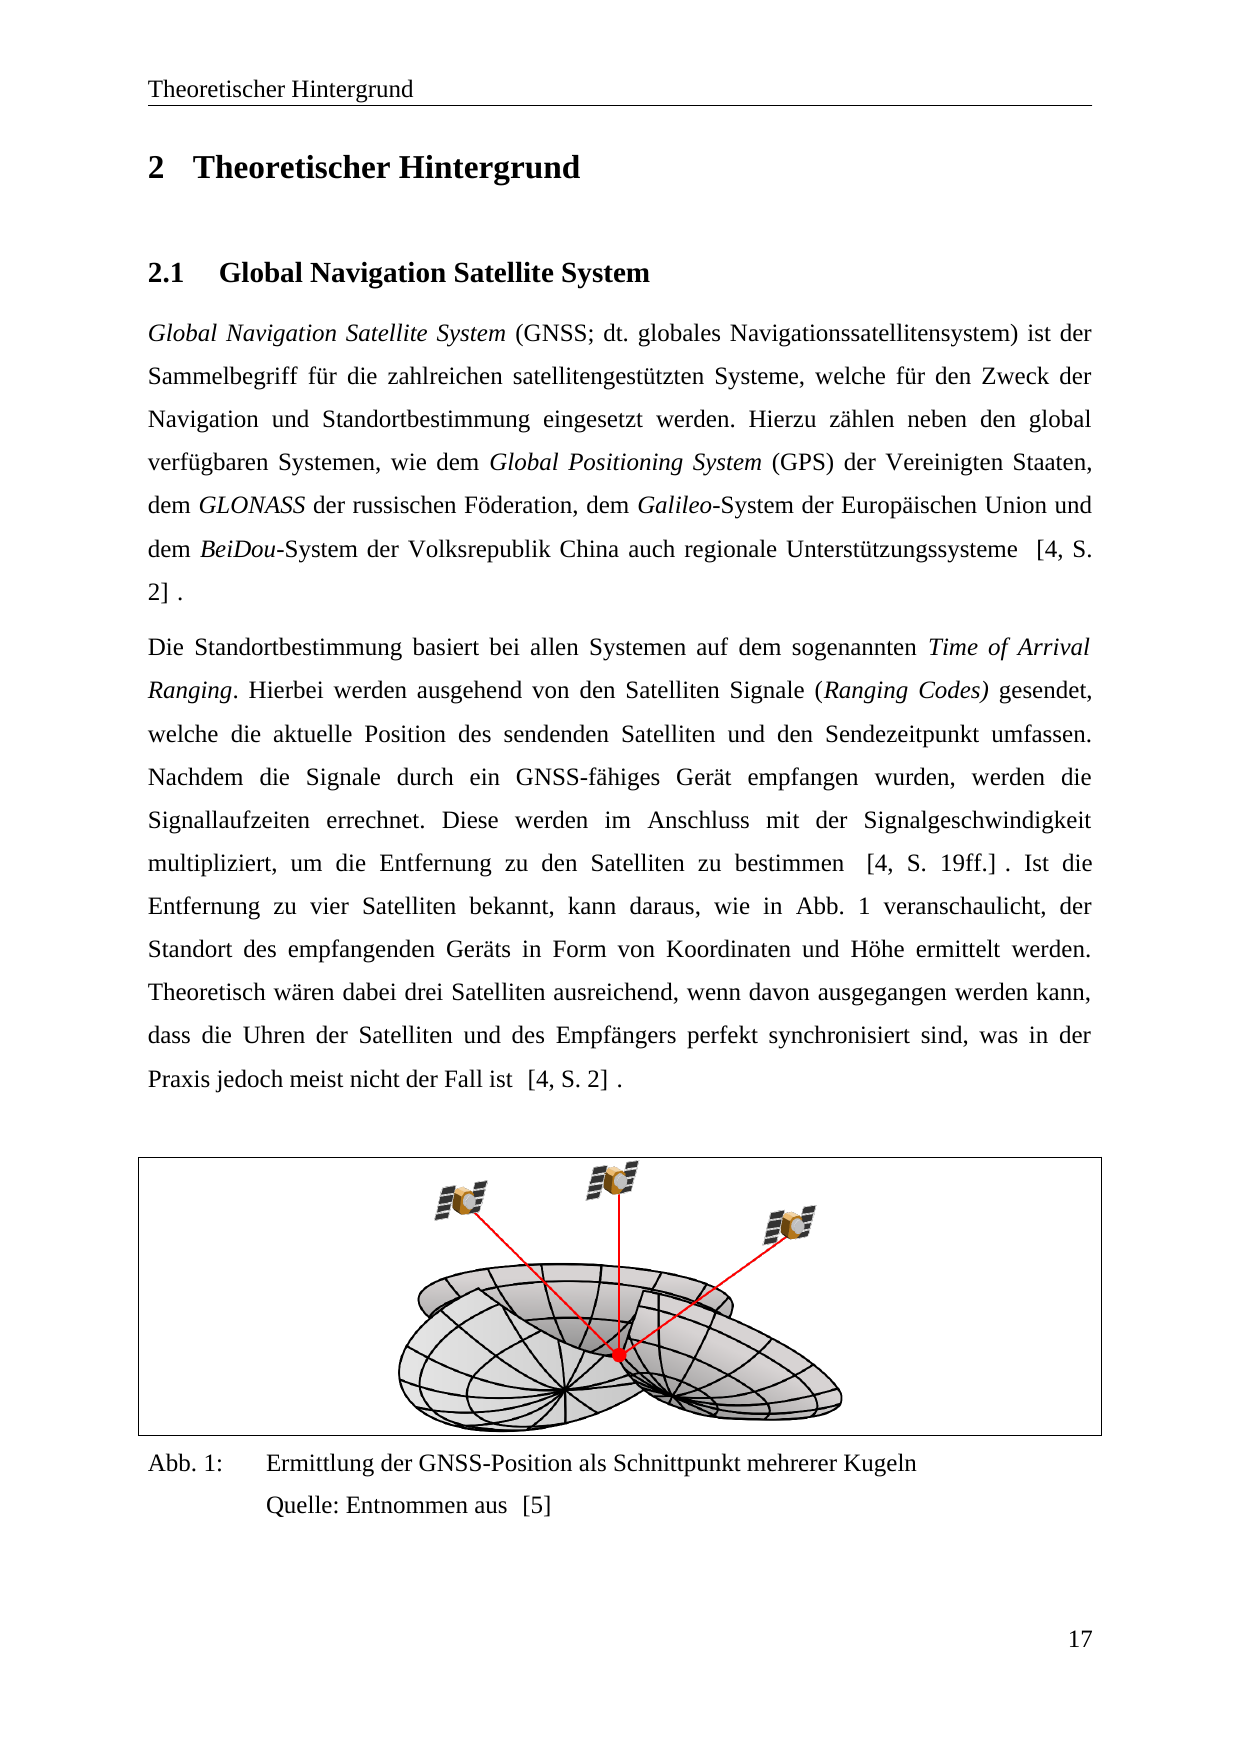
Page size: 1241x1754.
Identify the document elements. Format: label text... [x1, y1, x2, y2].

picture [397, 1160, 843, 1433]
text Global Navigation Satellite System (GNSS; dt. globales Navigationssatellitensystem) ist der Sammelbegriff für die zahlreichen satellitengestützten Systeme, welche für den Zweck der Navigation und Standortbestimmung eingesetzt werden. Hierzu zählen neben den global verfügbaren Systemen, wie dem Global Positioning System (GPS) der Vereinigten Staaten, dem GLONASS der russischen Föderation, dem Galileo-System der Europäischen Union und dem BeiDou-System der Volksrepublik China auch regionale Unterstützungssysteme . [148, 318, 1092, 606]
subtitle Theoretischer Hintergrund [148, 148, 1092, 186]
text Quelle: Entnommen aus [148, 1490, 1092, 1518]
text Die Standortbestimmung basiert bei allen Systemen auf dem sogenannten Time of Arrival Ranging. Hierbei werden ausgehend von den Satelliten Signale (Ranging Codes) gesendet, welche die aktuelle Position des sendenden Satelliten und den Sendezeitpunkt umfassen. Nachdem die Signale durch ein GNSS-fähiges Gerät empfangen wurden, werden die Signallaufzeiten errechnet. Diese werden im Anschluss mit der Signalgeschwindigkeit multipliziert, um die Entfernung zu den Satelliten zu bestimmen . Ist die Entfernung zu vier Satelliten bekannt, kann daraus, wie in Abb. 1 veranschaulicht, der Standort des empfangenden Geräts in Form von Koordinaten und Höhe ermittelt werden. Theoretisch wären dabei drei Satelliten ausreichend, wenn davon ausgegangen werden kann, dass die Uhren der Satelliten und des Empfängers perfekt synchronisiert sind, was in der Praxis jedoch meist nicht der Fall ist . [148, 632, 1092, 1092]
subtitle Global Navigation Satellite System [148, 255, 1092, 289]
